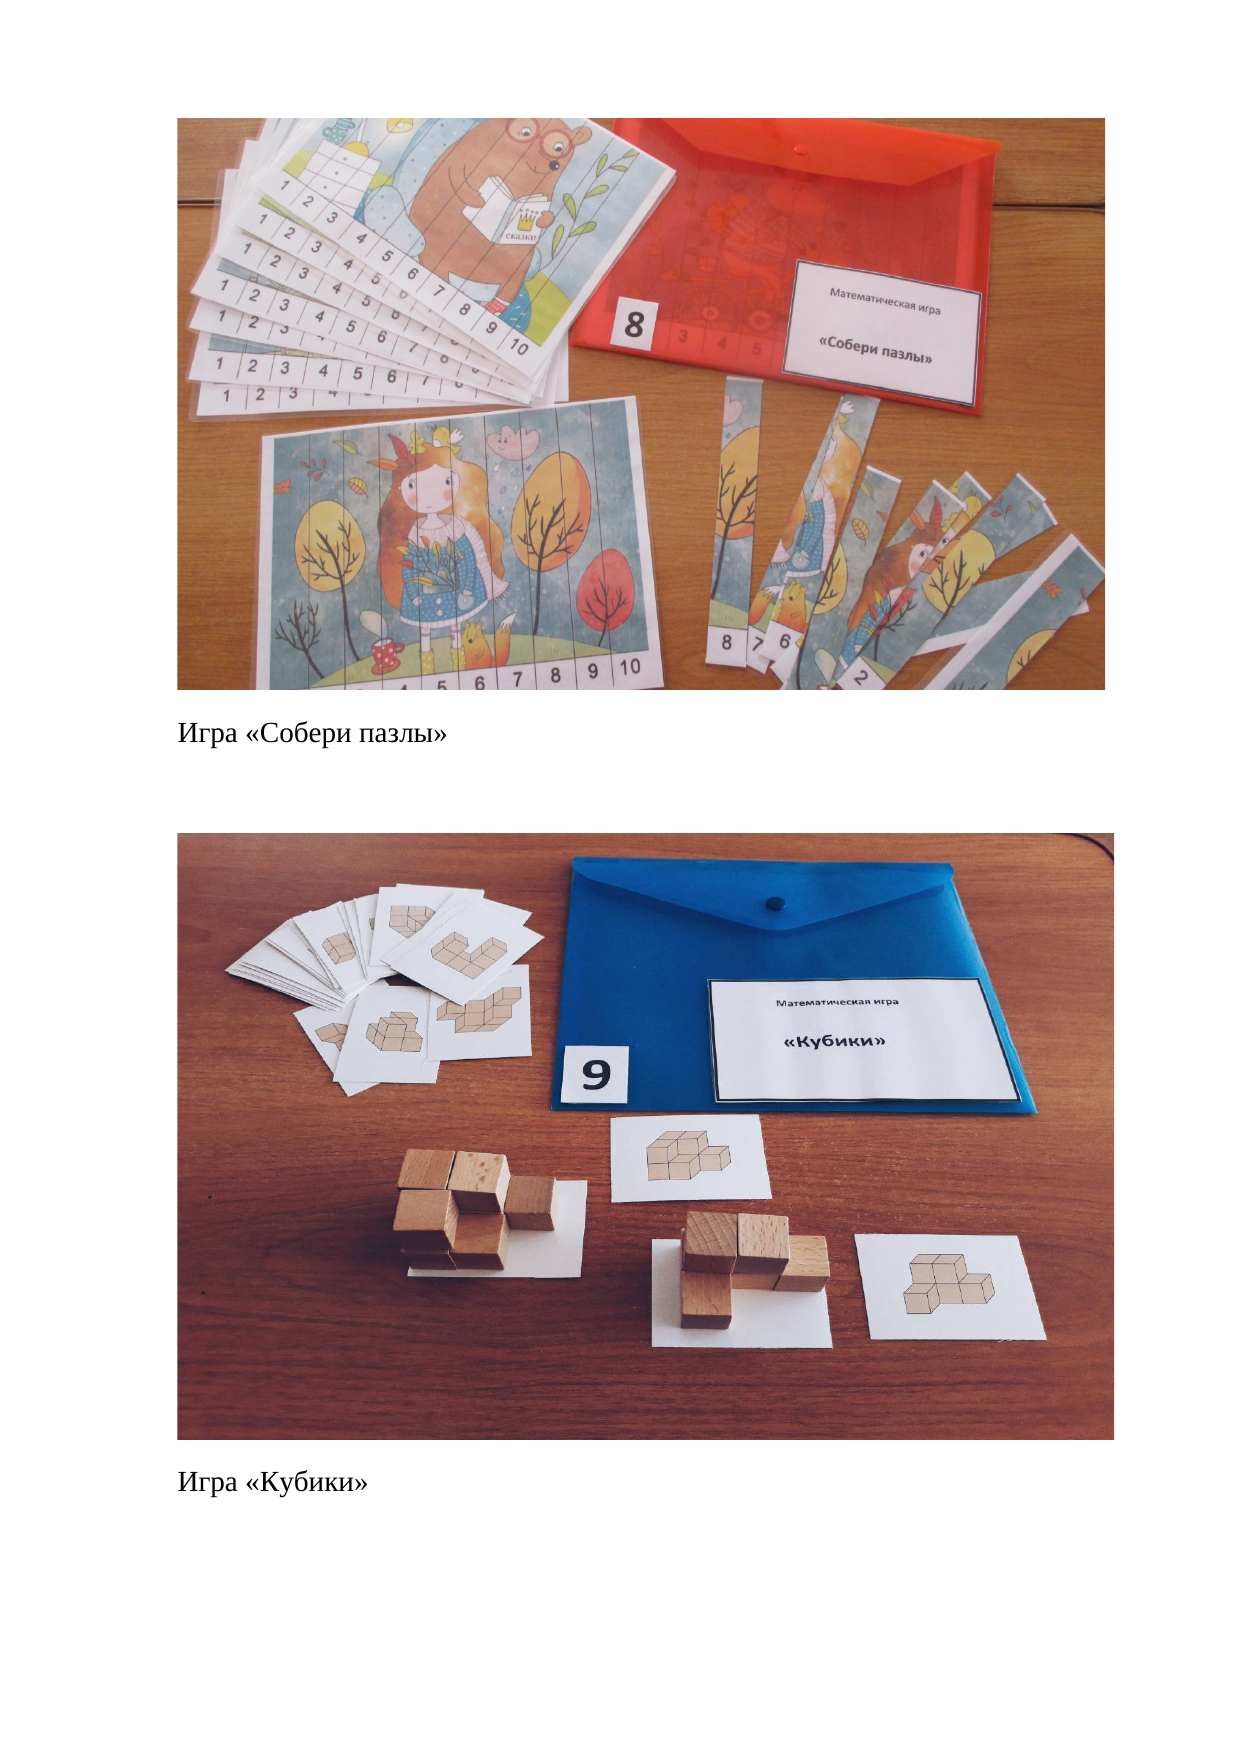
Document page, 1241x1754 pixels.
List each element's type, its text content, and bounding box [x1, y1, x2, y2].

picture [177, 833, 1115, 1440]
text Игра «Собери пазлы» [177, 715, 1152, 748]
text Игра «Кубики» [177, 1464, 1152, 1498]
picture [177, 118, 1106, 690]
